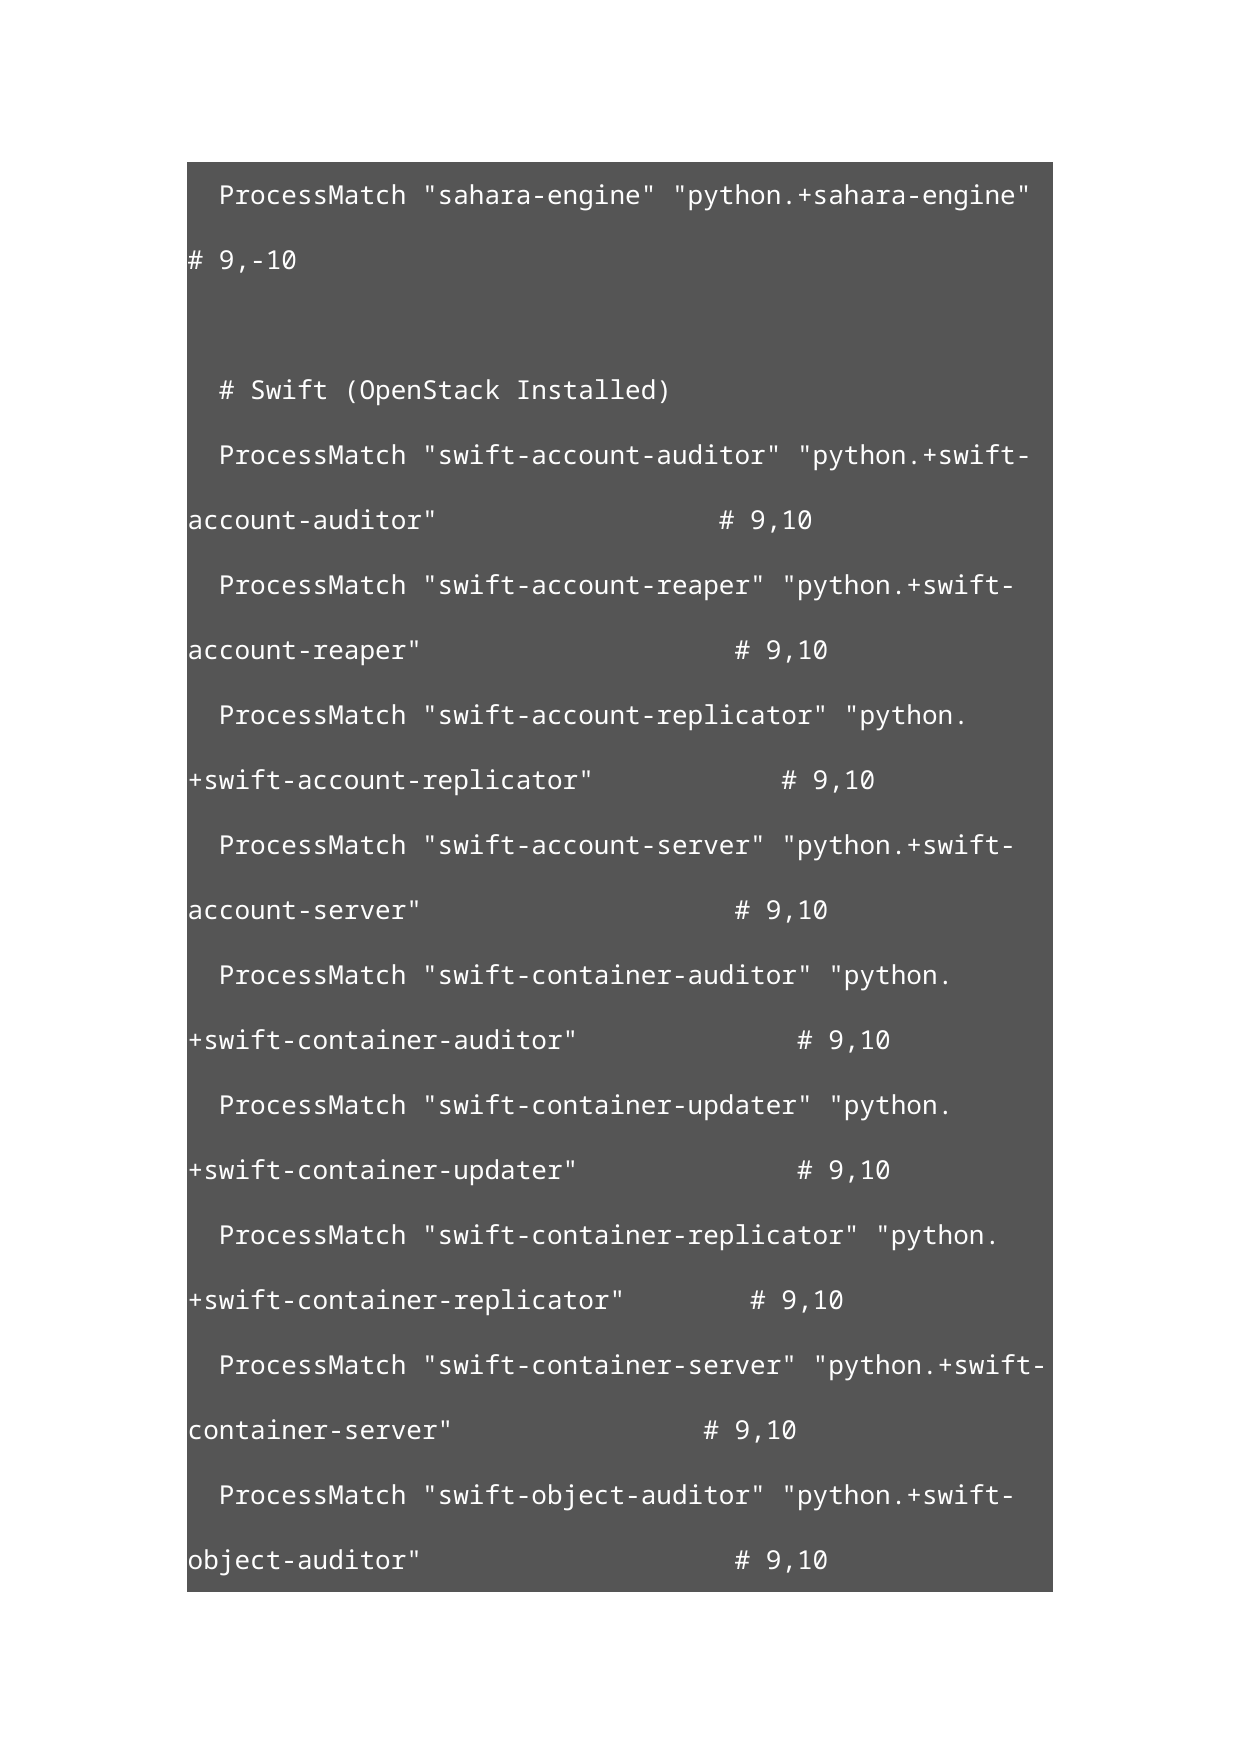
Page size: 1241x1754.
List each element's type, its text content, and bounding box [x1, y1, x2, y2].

text ProcessMatch "swift-account-replicator" "python.+swift-account-replicator" # 9,10 [187, 682, 1053, 812]
text ProcessMatch "swift-account-auditor" "python.+swift-account-auditor" # 9,10 [187, 422, 1053, 552]
text ProcessMatch "swift-container-replicator" "python.+swift-container-replicator" # 9,10 [187, 1202, 1053, 1332]
text ProcessMatch "swift-object-auditor" "python.+swift-object-auditor" # 9,10 [187, 1462, 1053, 1592]
text ProcessMatch "swift-account-server" "python.+swift-account-server" # 9,10 [187, 812, 1053, 942]
text ProcessMatch "sahara-engine" "python.+sahara-engine" # 9,-10 [187, 162, 1053, 292]
text ProcessMatch "swift-container-updater" "python.+swift-container-updater" # 9,10 [187, 1072, 1053, 1202]
text ProcessMatch "swift-container-auditor" "python.+swift-container-auditor" # 9,10 [187, 942, 1053, 1072]
text # Swift (OpenStack Installed) [187, 357, 1053, 422]
text ProcessMatch "swift-container-server" "python.+swift-container-server" # 9,10 [187, 1332, 1053, 1462]
text ProcessMatch "swift-account-reaper" "python.+swift-account-reaper" # 9,10 [187, 552, 1053, 682]
